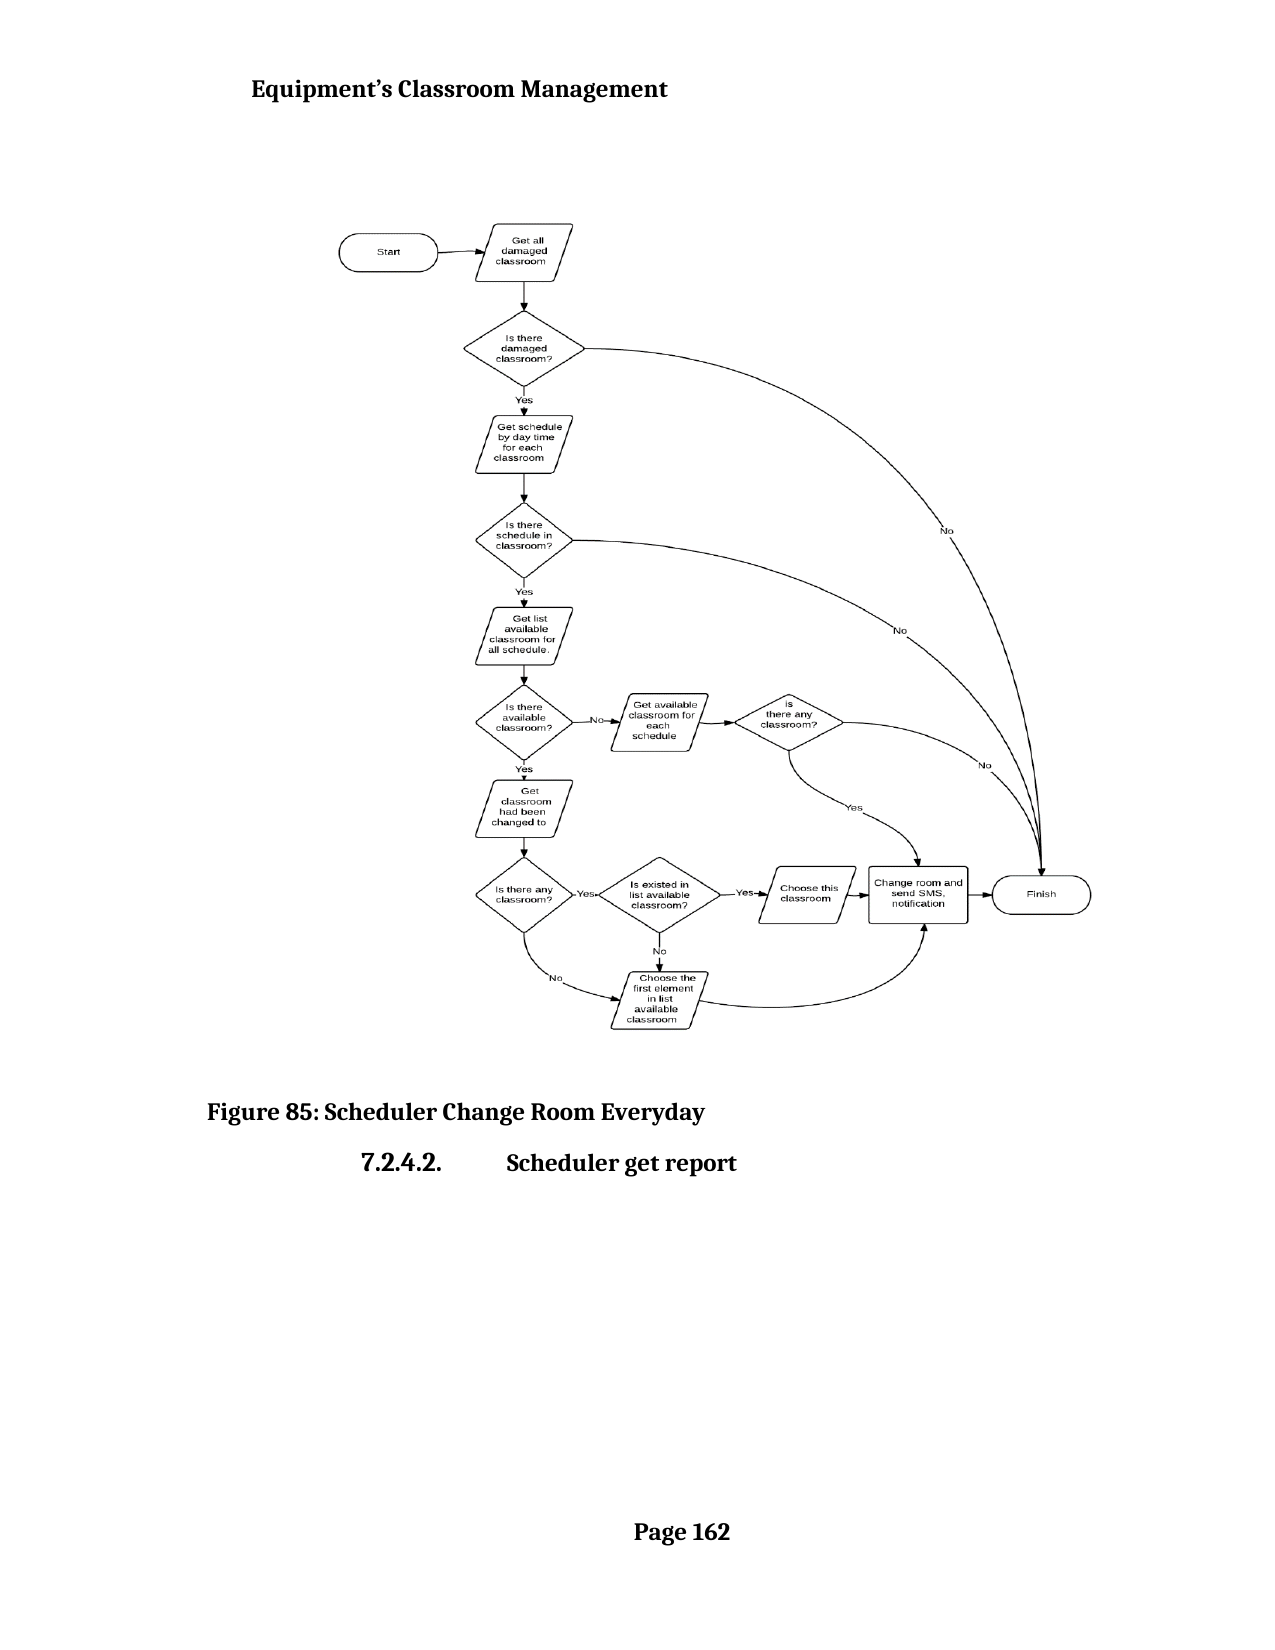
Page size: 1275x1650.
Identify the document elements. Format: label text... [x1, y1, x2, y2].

list Scheduler get report [361, 1147, 1157, 1178]
text Figure 85: Scheduler Change Room Everyday [207, 1098, 1157, 1127]
picture [265, 147, 1152, 1073]
